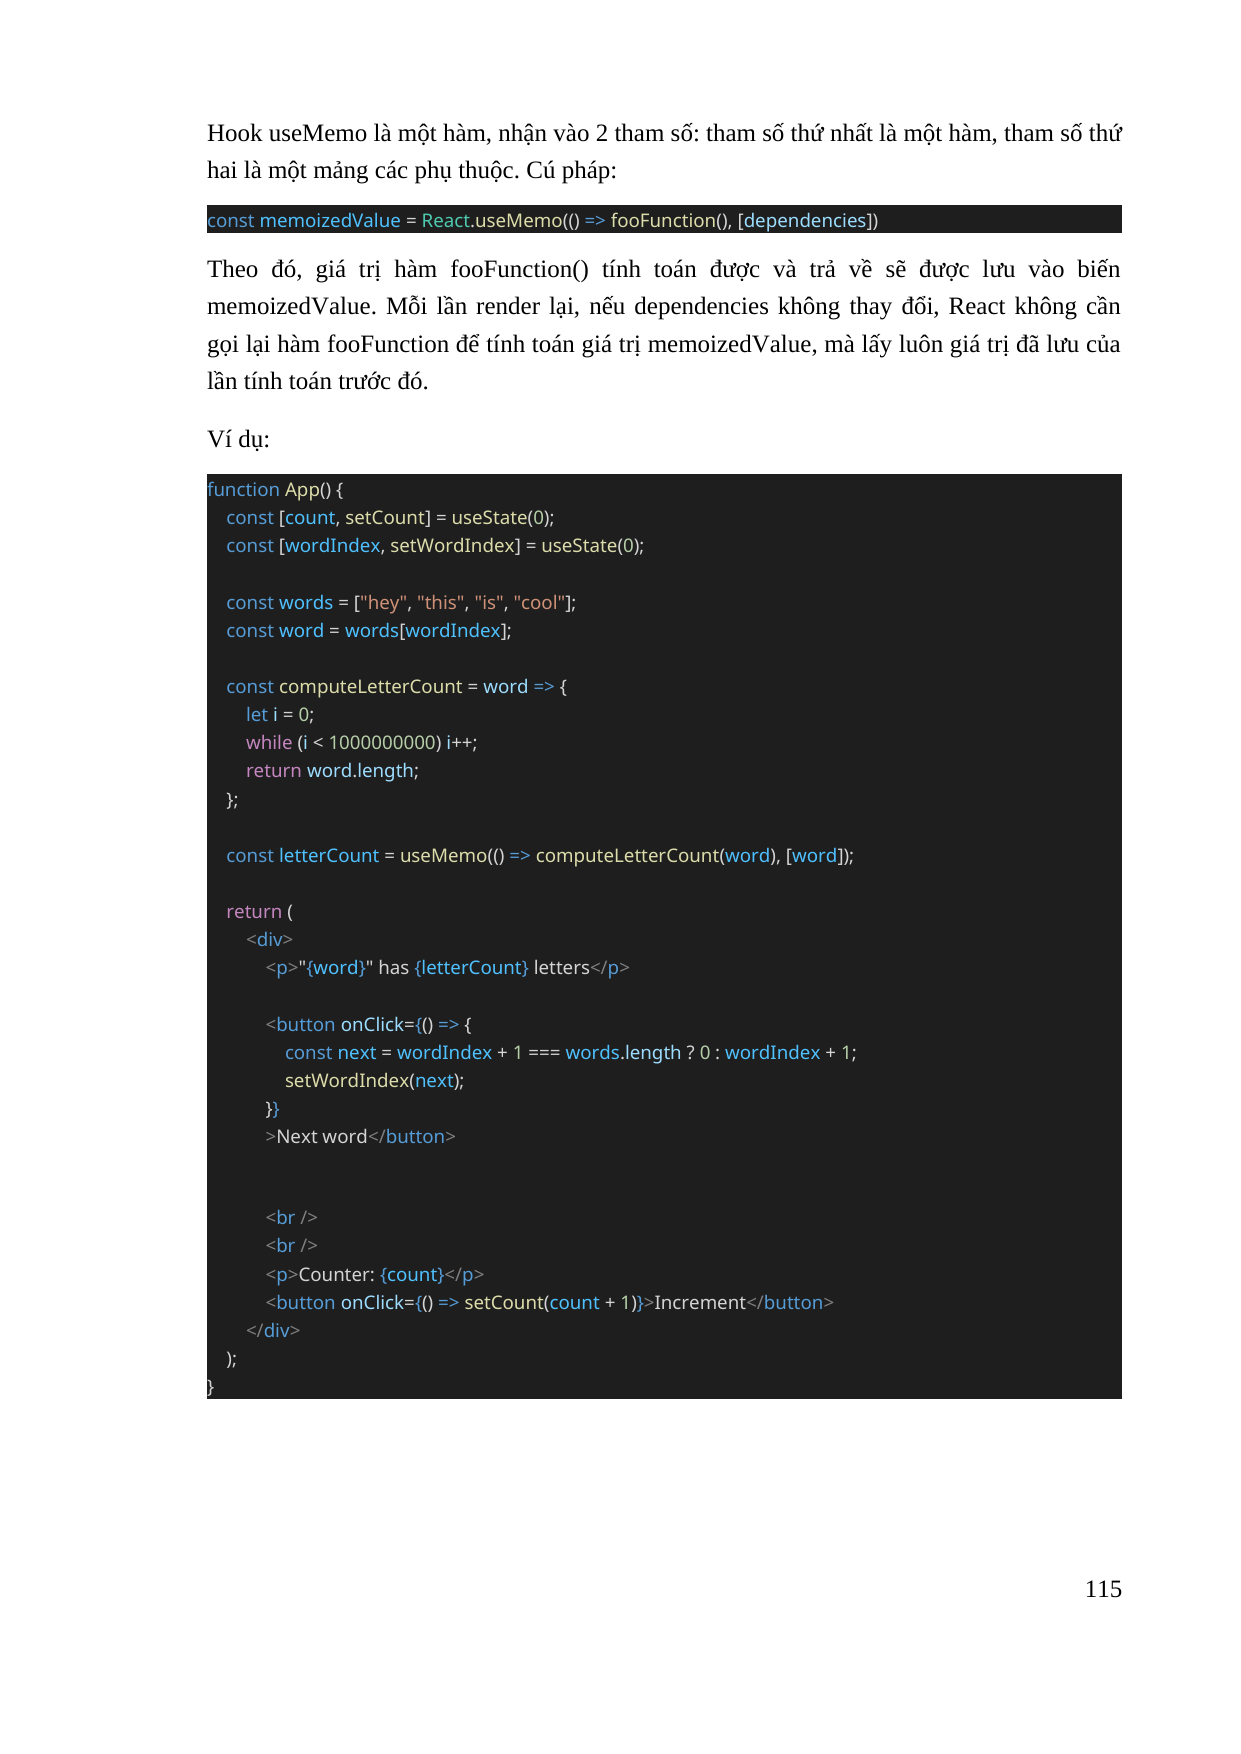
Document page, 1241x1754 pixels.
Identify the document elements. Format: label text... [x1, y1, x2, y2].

text } [207, 1371, 1122, 1399]
text return word.length; [207, 755, 1122, 783]
text const memoizedValue = React.useMemo(() => fooFunction(), [dependencies]) [207, 205, 1122, 233]
text <br /> [207, 1230, 1122, 1258]
text <div> [207, 924, 1122, 952]
text let i = 0; [207, 699, 1122, 727]
text const next = wordIndex + 1 === words.length ? 0 : wordIndex + 1; [207, 1036, 1122, 1064]
text const words = ["hey", "this", "is", "cool"]; [207, 586, 1122, 614]
text <button onClick={() => setCount(count + 1)}>Increment</button> [207, 1286, 1122, 1314]
text const word = words[wordIndex]; [207, 614, 1122, 643]
text >Next word</button> [207, 1121, 1122, 1149]
text }} [207, 1093, 1122, 1121]
text const letterCount = useMemo(() => computeLetterCount(word), [word]); [207, 839, 1122, 868]
text const computeLetterCount = word => { [207, 671, 1122, 699]
text setWordIndex(next); [207, 1064, 1122, 1093]
text }; [207, 783, 1122, 811]
text const [wordIndex, setWordIndex] = useState(0); [207, 530, 1122, 558]
text ); [207, 1343, 1122, 1371]
text </div> [207, 1314, 1122, 1343]
text <br /> [207, 1202, 1122, 1230]
text Theo đó, giá trị hàm fooFunction() tính toán được và trả về sẽ được lưu vào biến memoizedValue. Mỗi lần render lại, nếu dependencies không thay đổi, React không cần gọi lại hàm fooFunction để tính toán giá trị memoizedValue, mà lấy luôn giá trị đã lưu của lần tính toán trước đó. [207, 254, 1122, 395]
text <p>Counter: {count}</p> [207, 1258, 1122, 1286]
text const [count, setCount] = useState(0); [207, 502, 1122, 530]
text <button onClick={() => { [207, 1008, 1122, 1036]
text Ví dụ: [207, 424, 1122, 453]
text Hook useMemo là một hàm, nhận vào 2 tham số: tham số thứ nhất là một hàm, tham số thứ hai là một mảng các phụ thuộc. Cú pháp: [207, 118, 1122, 184]
text while (i < 1000000000) i++; [207, 727, 1122, 755]
text <p>"{word}" has {letterCount} letters</p> [207, 952, 1122, 980]
text function App() { [207, 474, 1122, 502]
text return ( [207, 896, 1122, 924]
